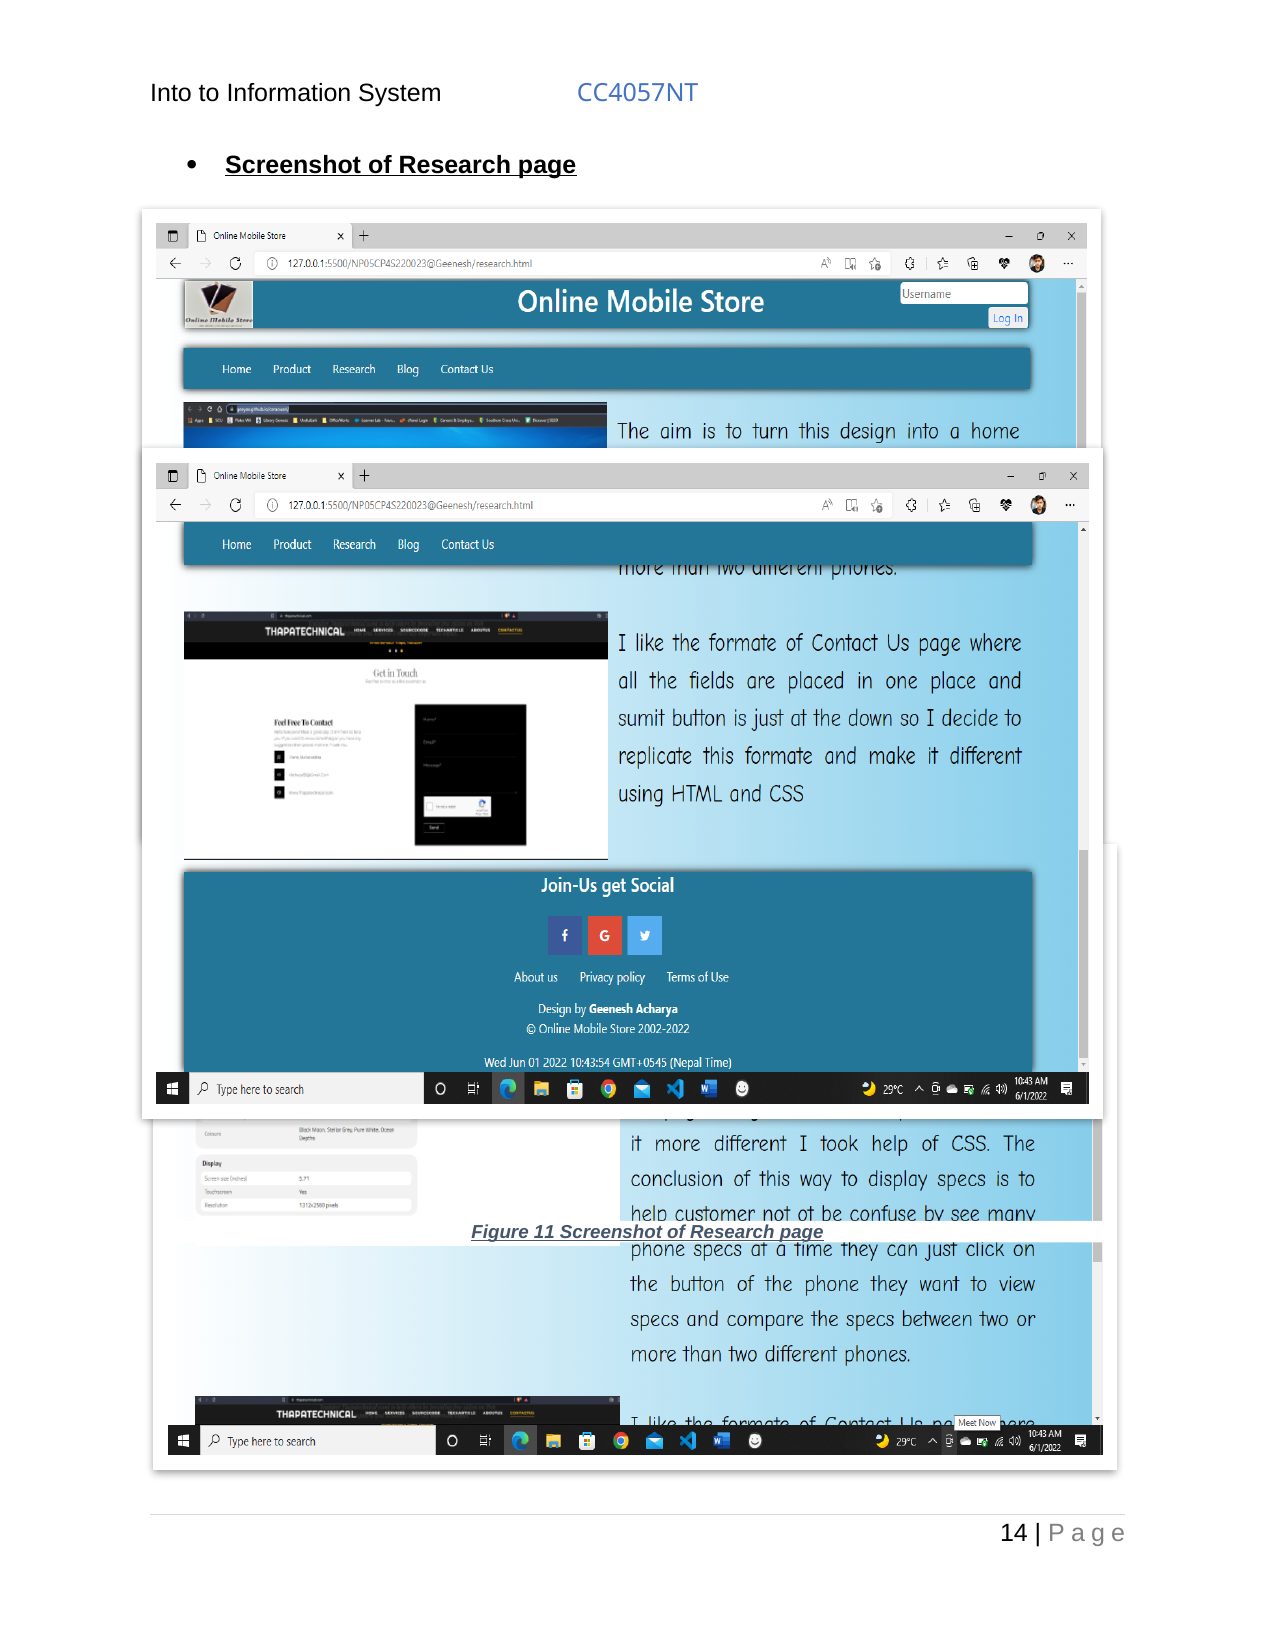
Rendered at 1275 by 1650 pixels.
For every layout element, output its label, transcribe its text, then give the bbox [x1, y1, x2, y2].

list Screenshot of Research page [187, 150, 1125, 179]
picture [156, 463, 1089, 1104]
picture [156, 223, 1087, 448]
picture [168, 1119, 1103, 1455]
